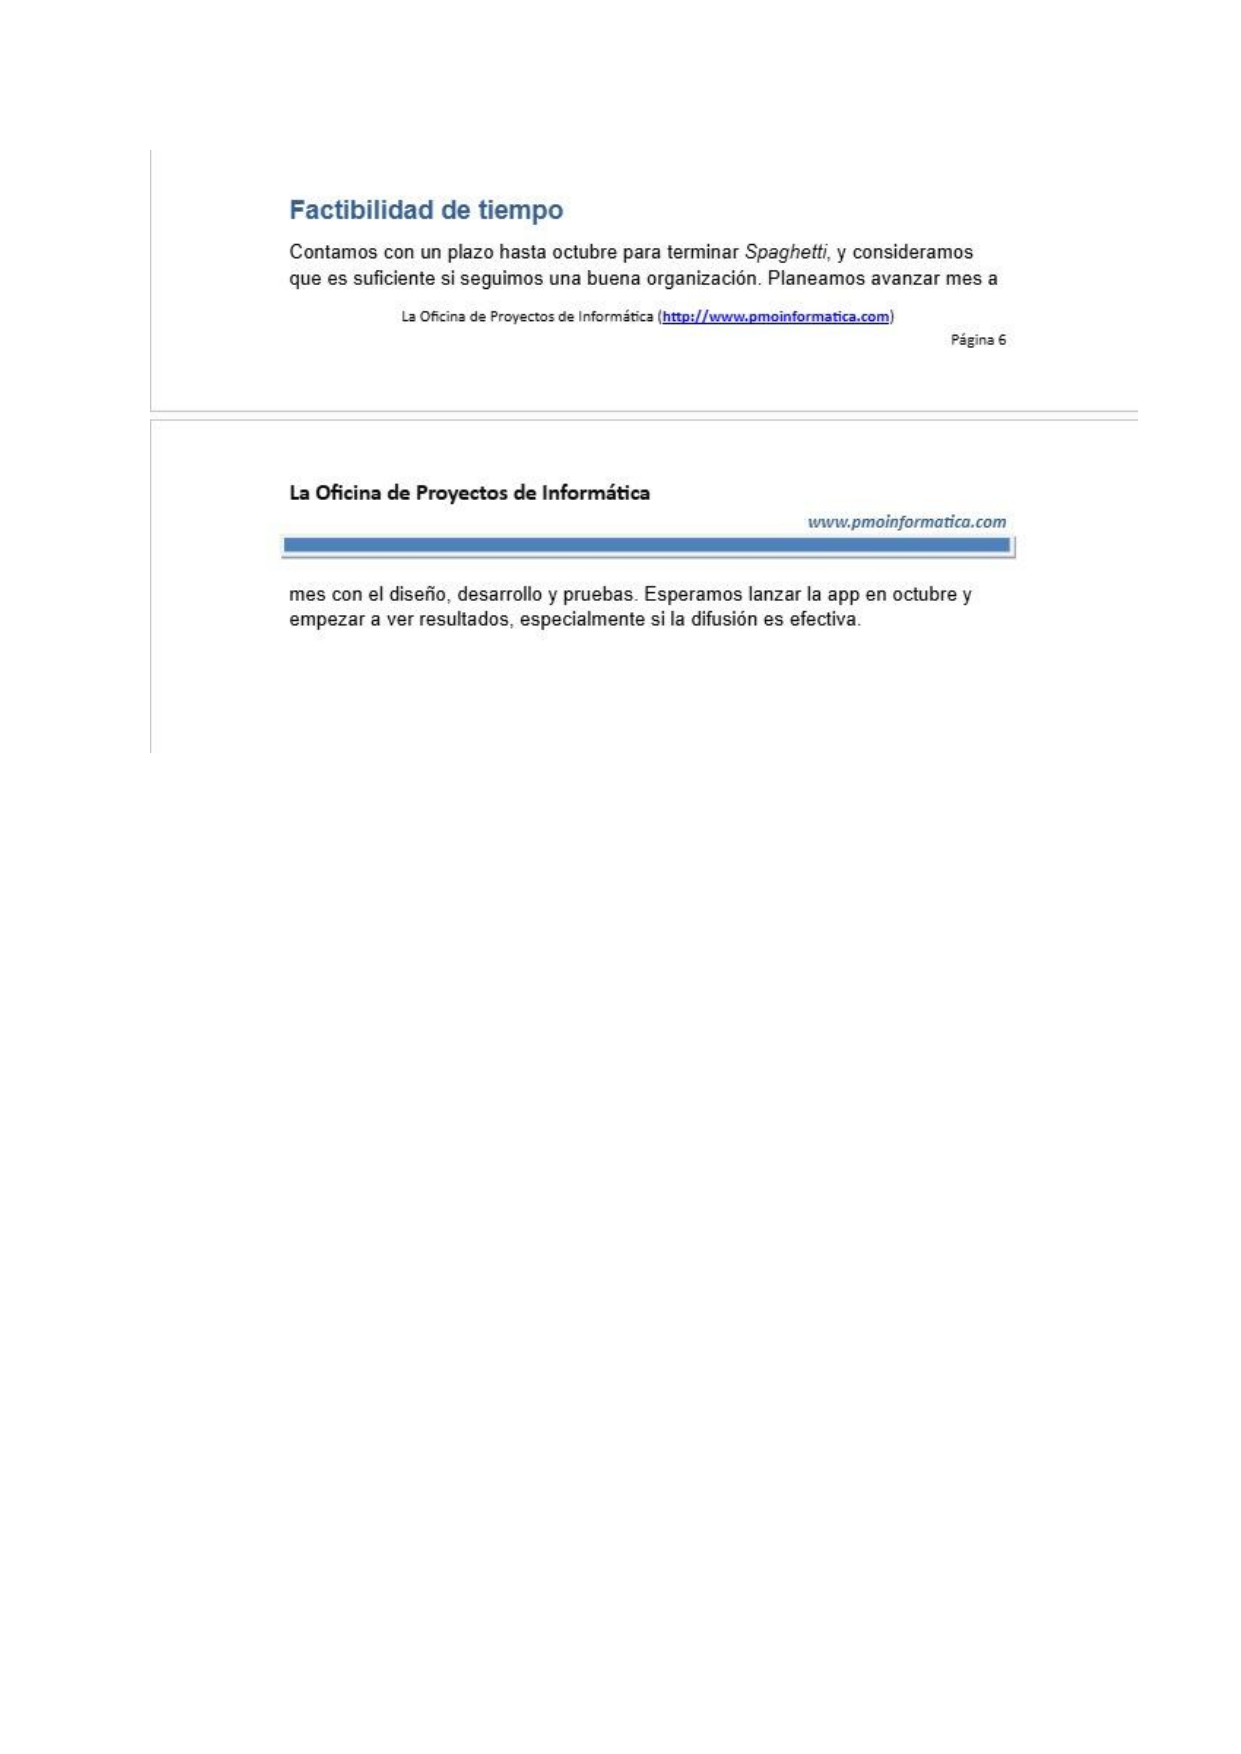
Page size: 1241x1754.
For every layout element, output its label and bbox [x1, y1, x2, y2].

picture [150, 150, 1139, 753]
